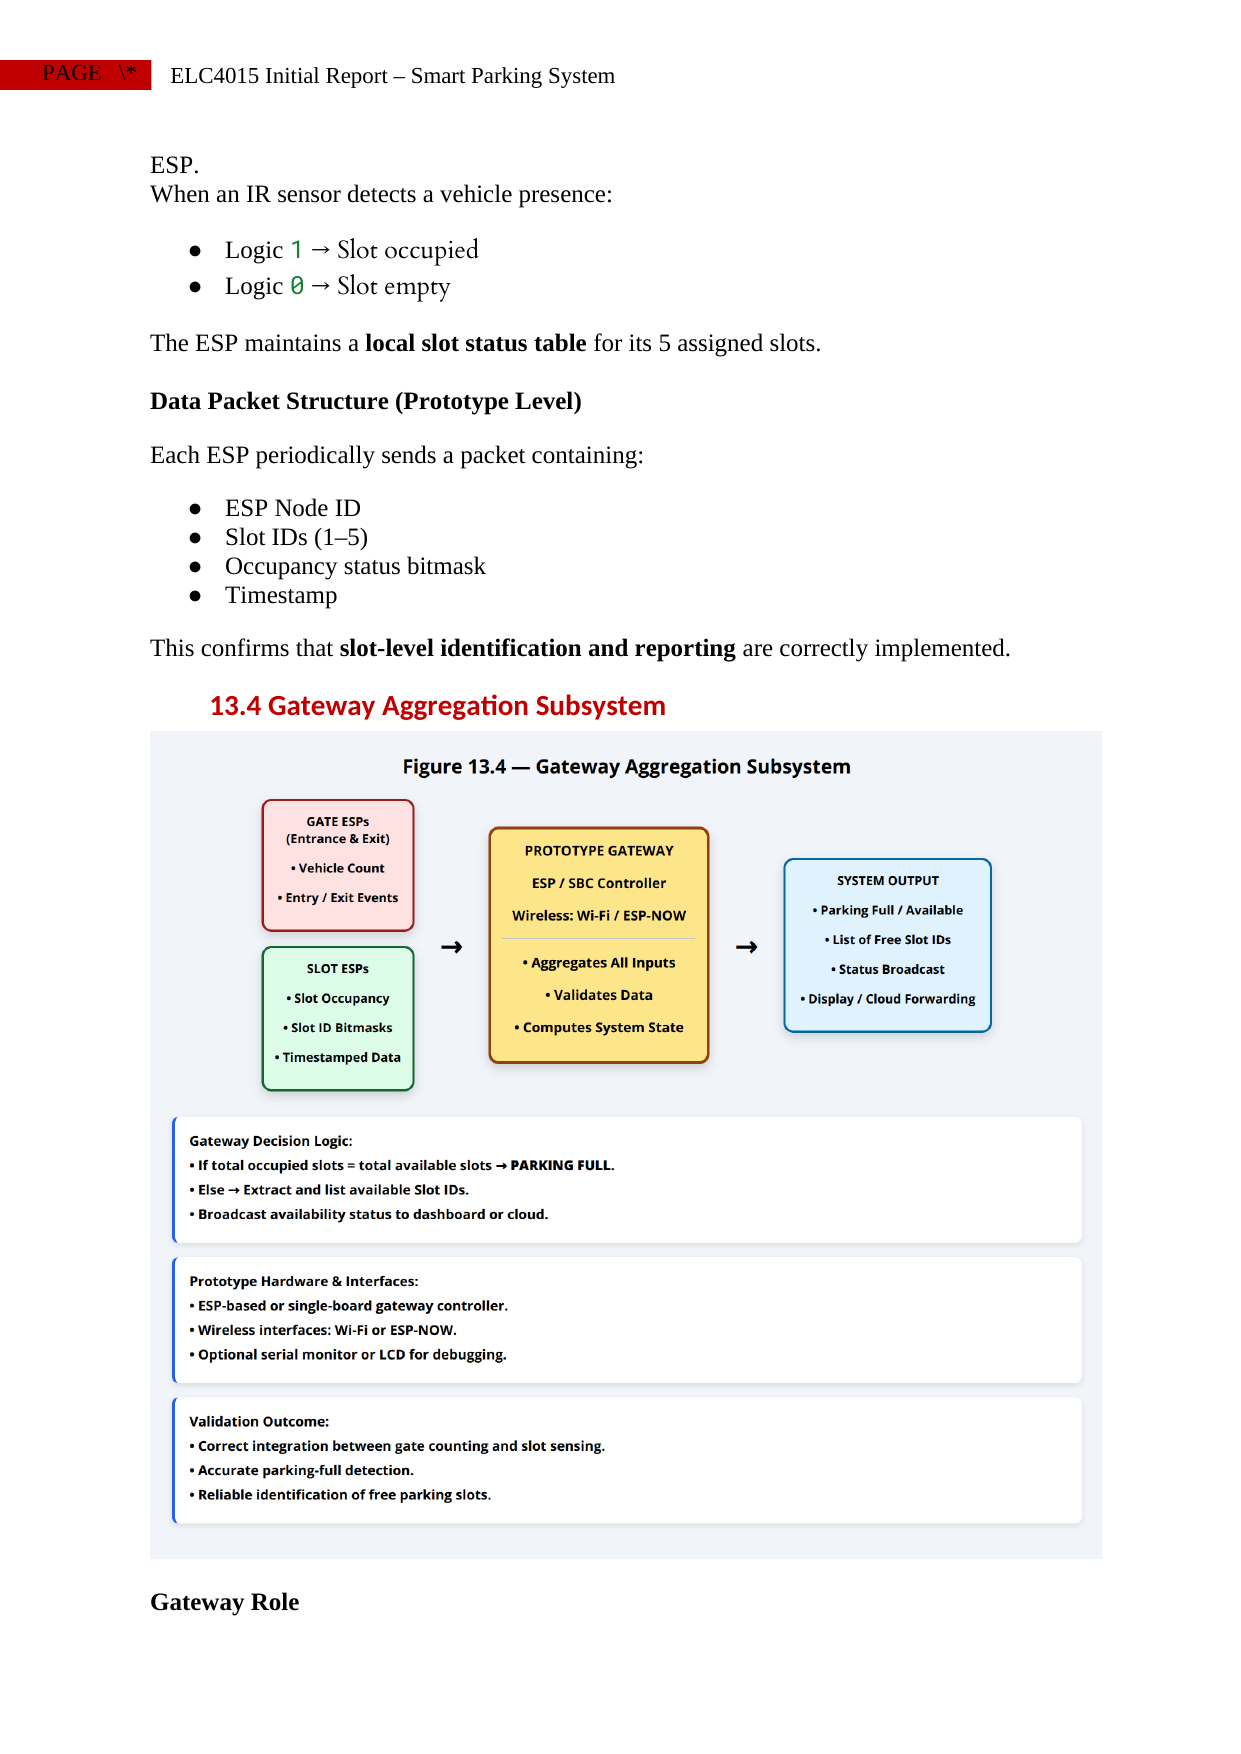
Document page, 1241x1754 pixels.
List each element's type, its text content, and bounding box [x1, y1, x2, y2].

subtitle Gateway Role [150, 1587, 1102, 1616]
list Slot IDs (1–5) [187, 522, 1102, 551]
picture [150, 731, 1103, 1559]
text This confirms that slot-level identification and reporting are correctly implemented. [150, 633, 1102, 662]
list ESP Node ID [187, 493, 1102, 522]
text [150, 150, 1102, 207]
list Occupancy status bitmask [187, 551, 1102, 580]
text Each ESP periodically sends a packet containing: [150, 440, 1102, 468]
list Logic 0 → Slot empty [187, 268, 1102, 303]
subtitle Data Packet Structure (Prototype Level) [150, 386, 1102, 415]
list Logic 1 → Slot occupied [187, 232, 1102, 268]
text The ESP maintains a local slot status table for its 5 assigned slots. [150, 328, 1102, 357]
subtitle 13.4 Gateway Aggregation Subsystem [209, 687, 1102, 723]
list Timestamp [187, 580, 1102, 608]
